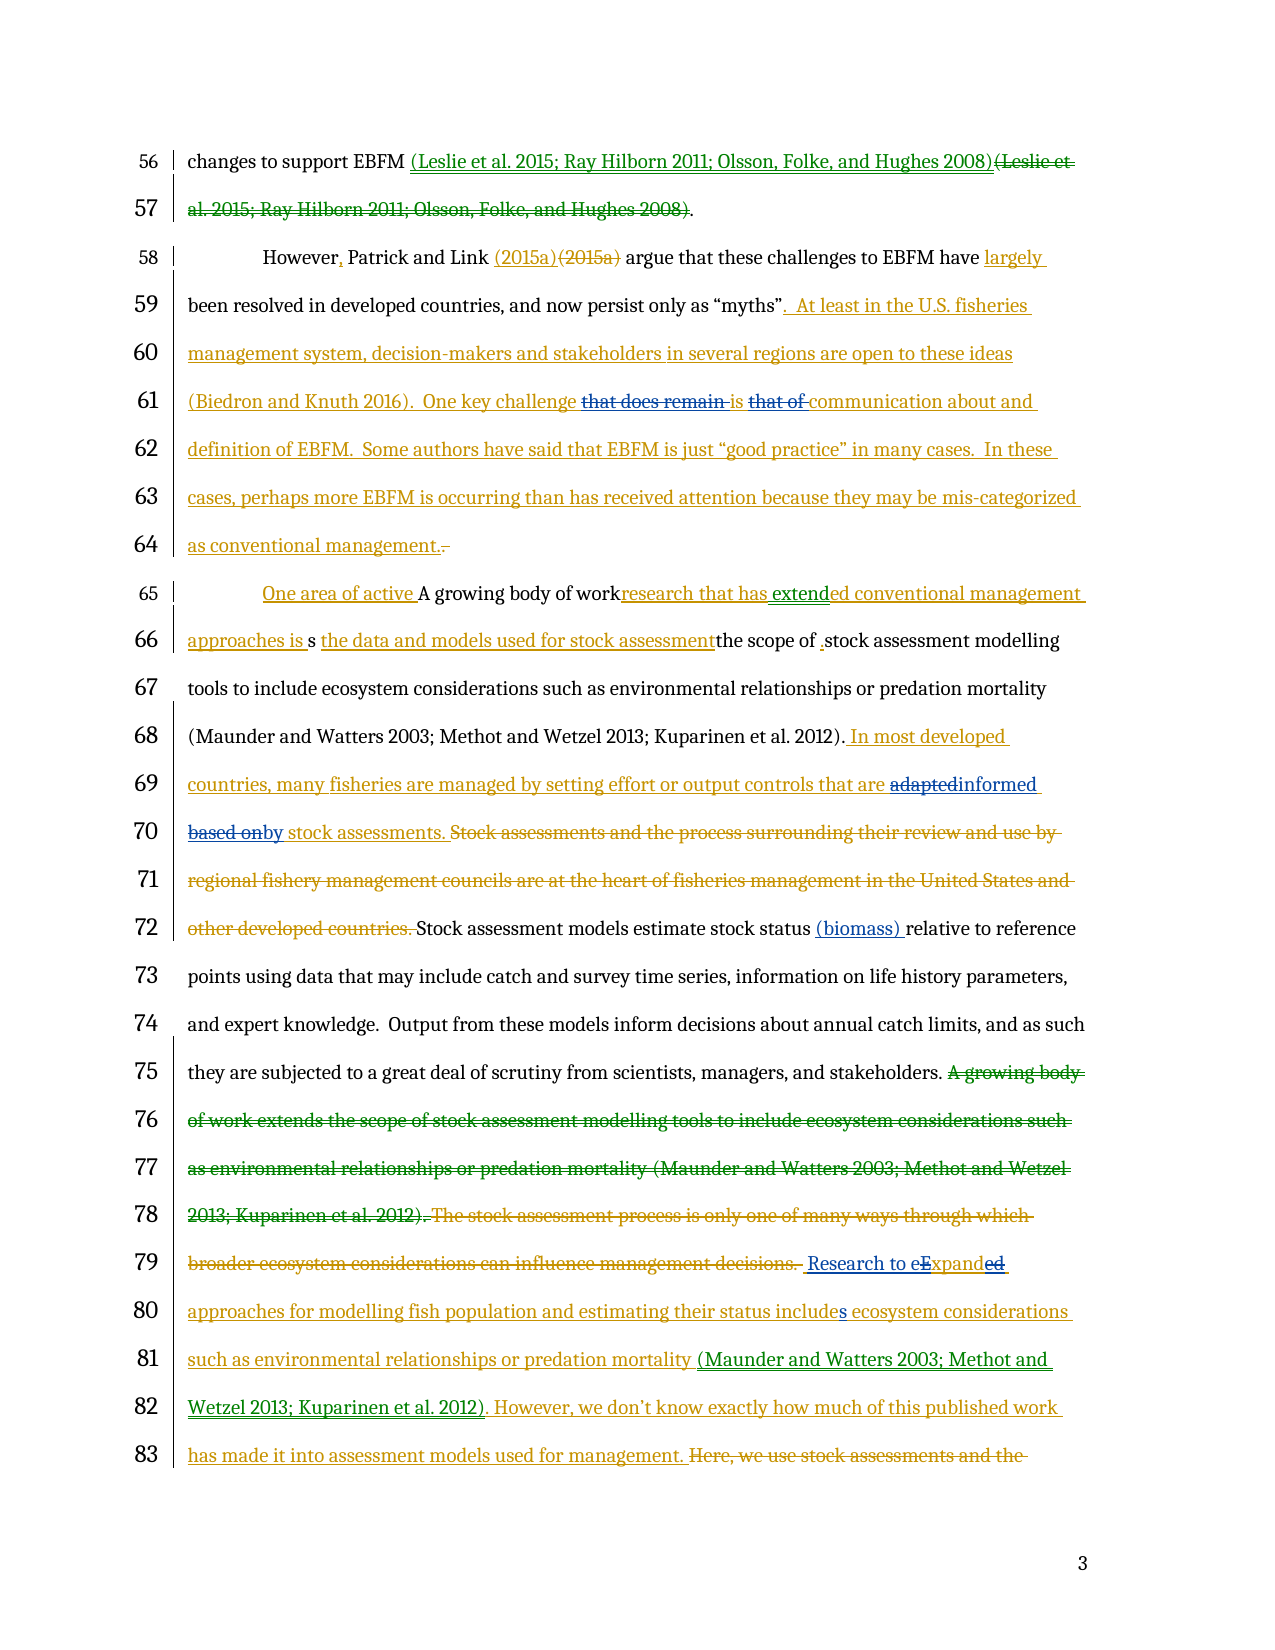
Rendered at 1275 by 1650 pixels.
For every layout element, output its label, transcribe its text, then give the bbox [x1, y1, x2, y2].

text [187, 150, 1087, 222]
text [187, 581, 1087, 1468]
text However Patrick and Link argue that these challenges to EBFM have been resolved in developed countries, and now persist only as “myths” [187, 246, 1087, 557]
